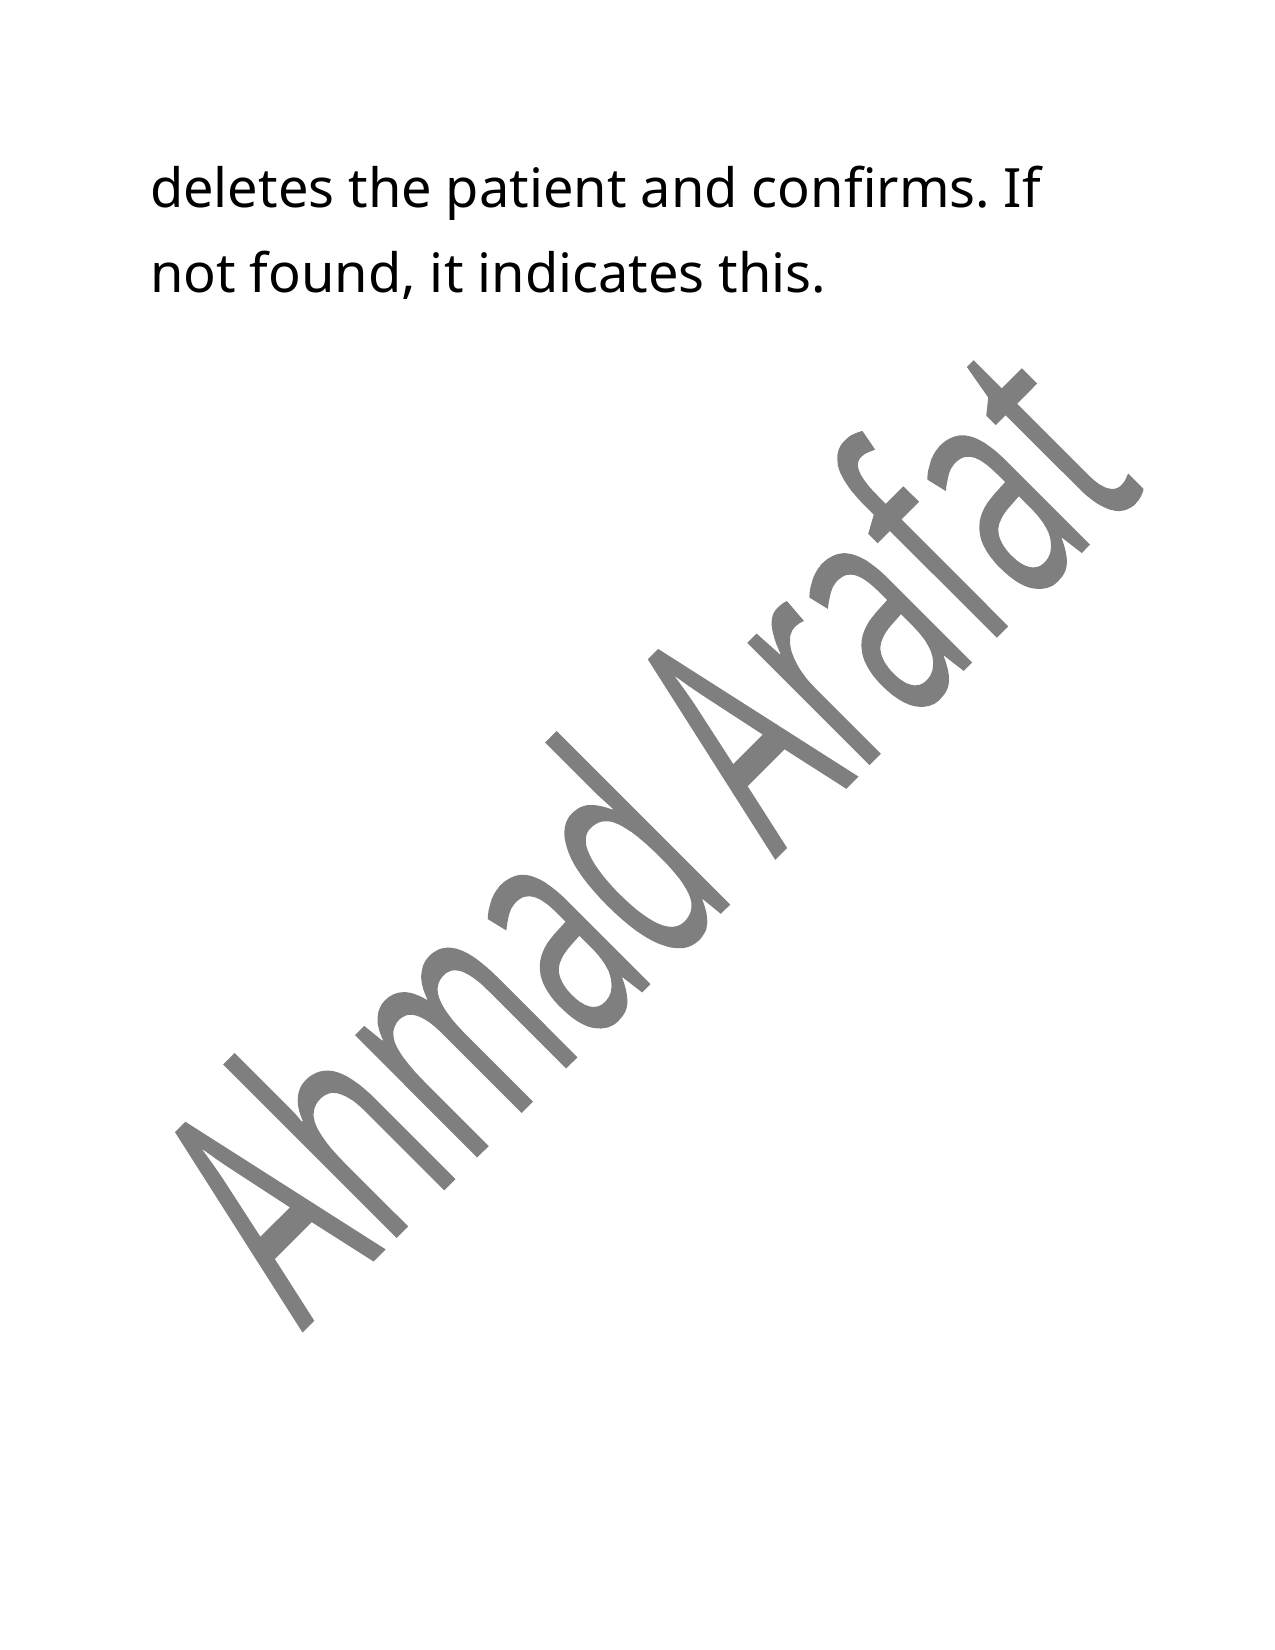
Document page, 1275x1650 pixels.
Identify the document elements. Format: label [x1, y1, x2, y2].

text [150, 150, 1125, 308]
